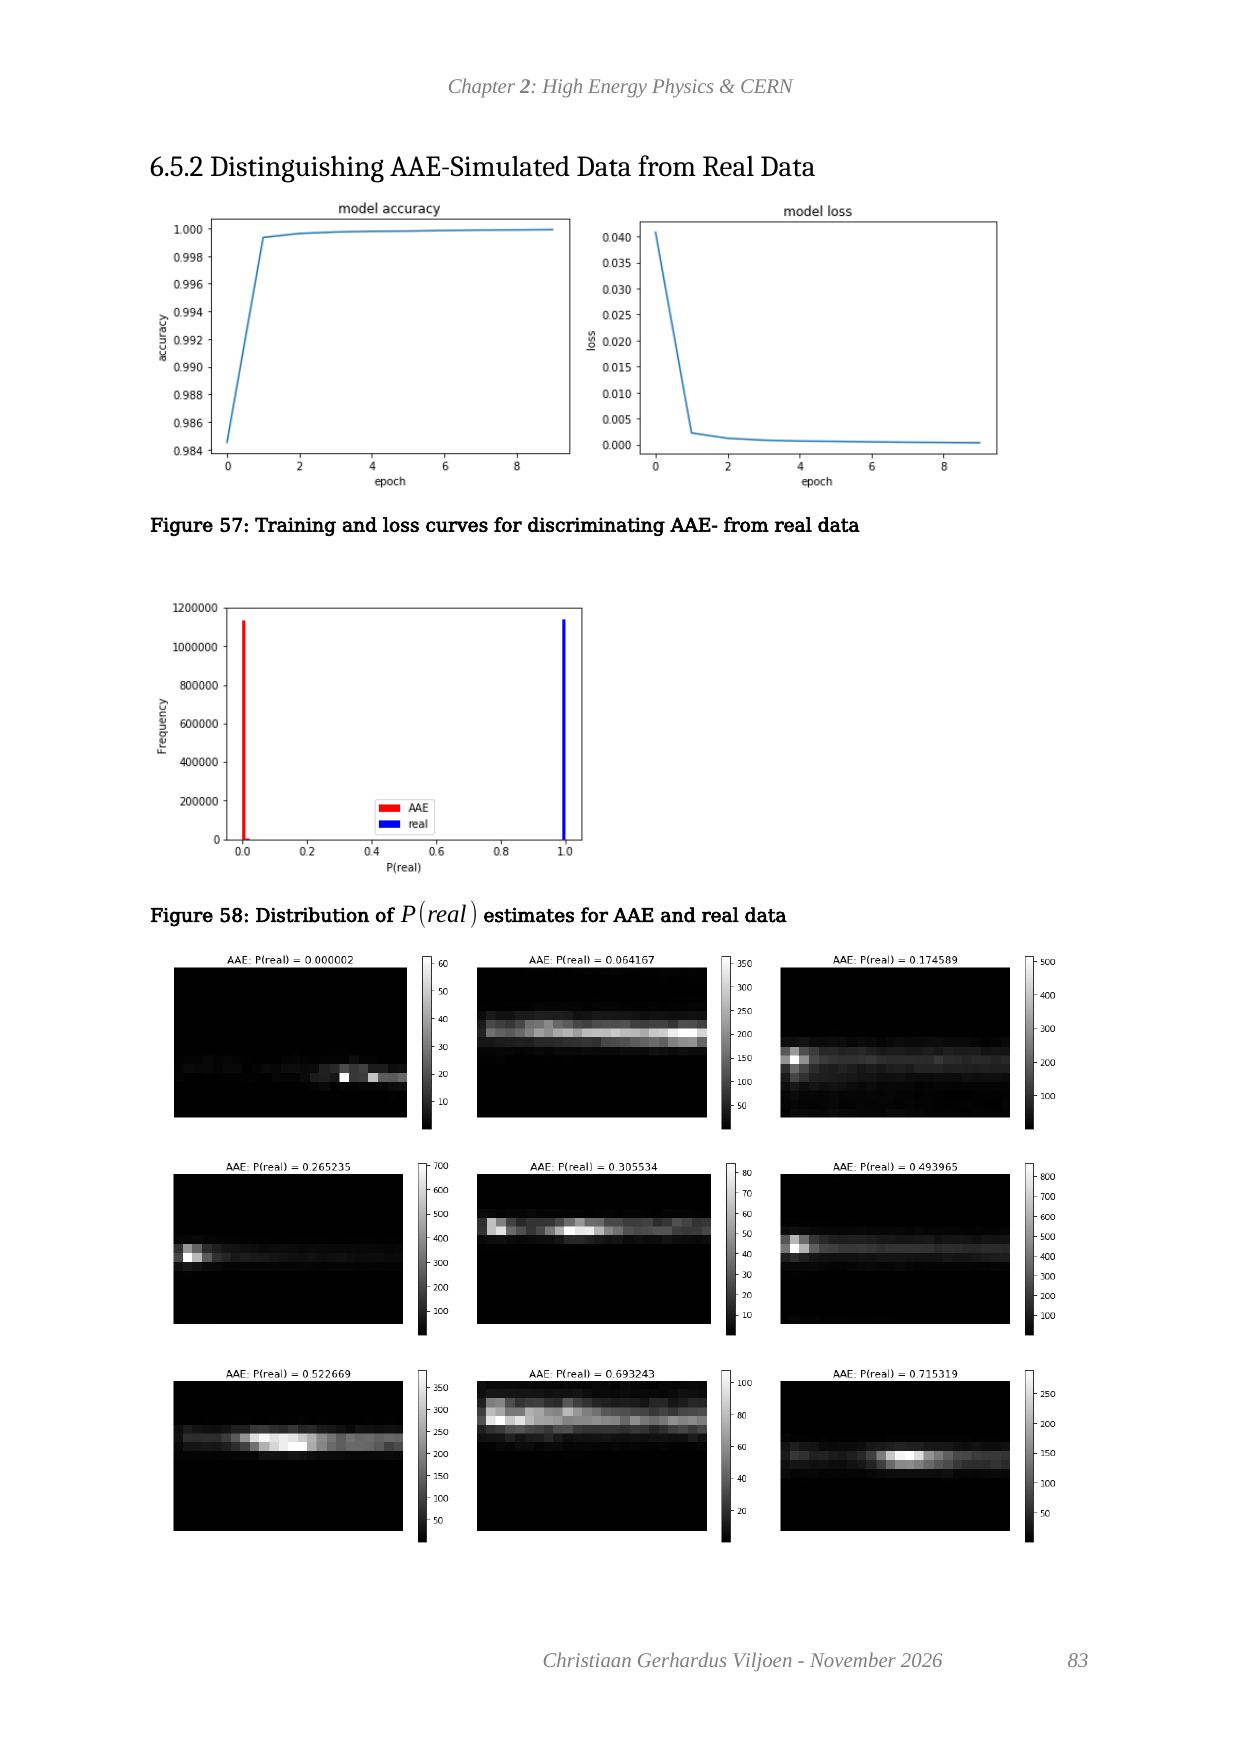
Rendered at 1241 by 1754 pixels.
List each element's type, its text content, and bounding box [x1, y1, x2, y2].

text Figure 57: Training and loss curves for discriminating AAE- from real data [150, 513, 1090, 535]
picture [150, 196, 1007, 494]
text Figure 58: Distribution of estimates for AAE and real data [150, 899, 1090, 929]
subtitle Distinguishing AAE-Simulated Data from Real Data [150, 150, 1090, 183]
picture [150, 1155, 1061, 1343]
picture [150, 948, 1061, 1137]
picture [150, 1362, 1061, 1550]
picture [150, 597, 592, 880]
